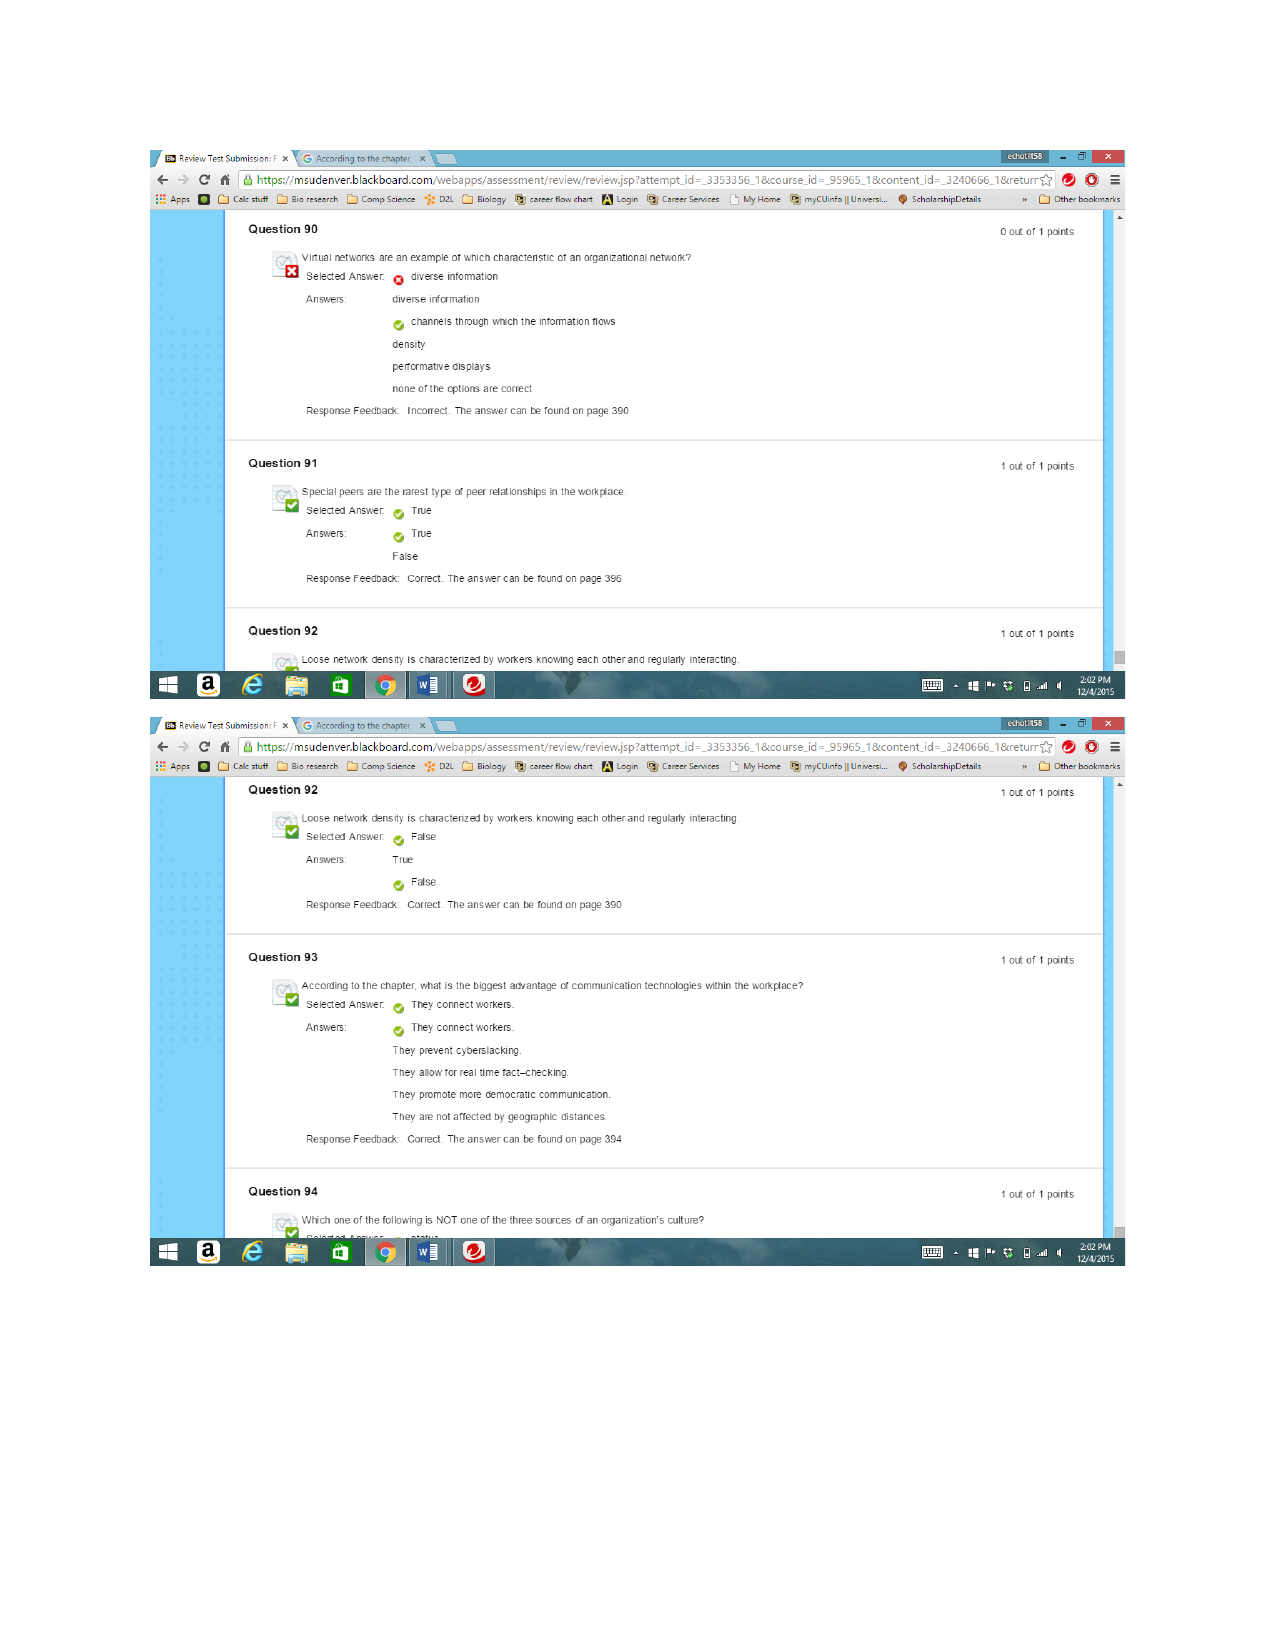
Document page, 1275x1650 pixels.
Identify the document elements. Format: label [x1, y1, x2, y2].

picture [150, 717, 1125, 1266]
picture [150, 150, 1125, 699]
